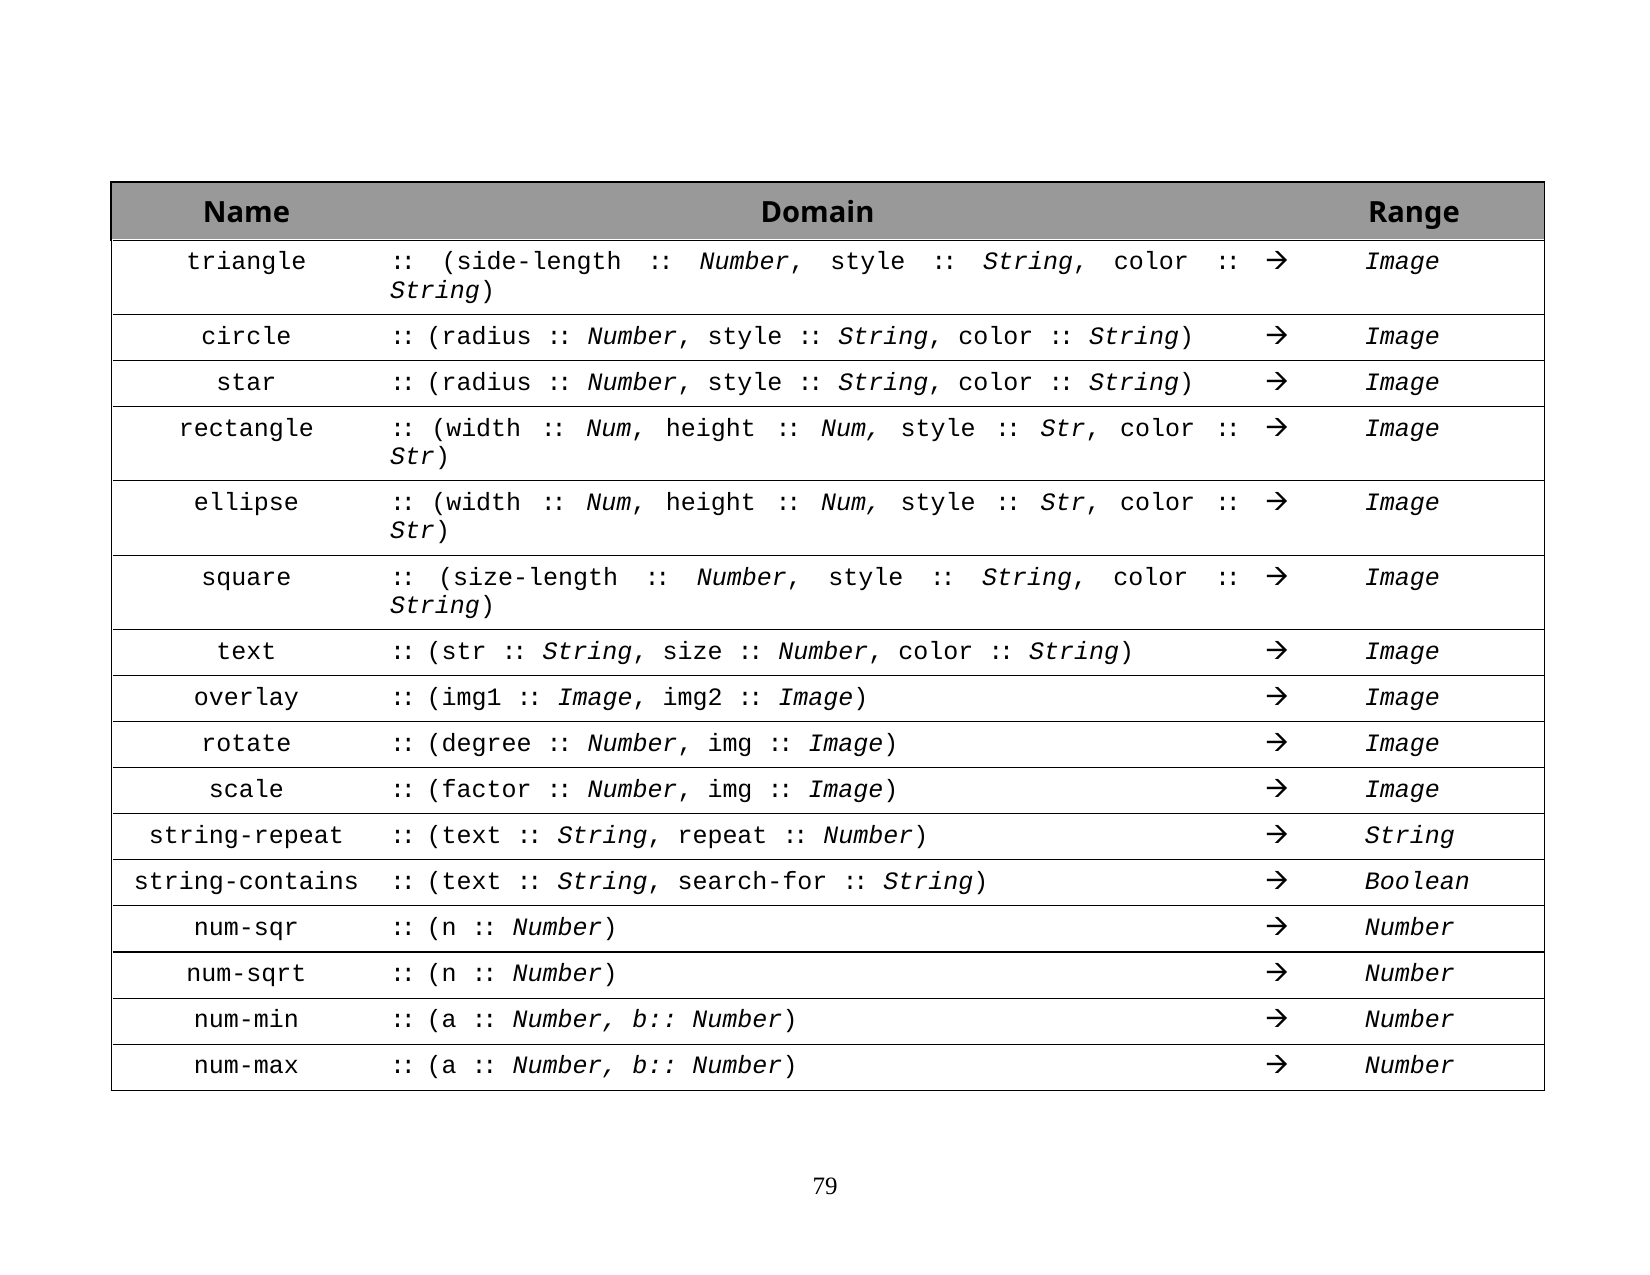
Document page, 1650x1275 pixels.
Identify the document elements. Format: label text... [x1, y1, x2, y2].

table_cell :: (radius :: Number, style :: String, color :: String) [381, 361, 1253, 406]
table_cell :: (a :: Number, b:: Number) [381, 1045, 1253, 1089]
table_cell Number [1253, 906, 1544, 951]
table_cell :: (str :: String, size :: Number, color :: String) [381, 630, 1253, 675]
table_cell Image [1253, 722, 1544, 767]
table_cell String [1253, 814, 1544, 859]
table_cell triangle [112, 241, 381, 314]
table_cell :: (n :: Number) [381, 953, 1253, 997]
table_cell Image [1253, 556, 1544, 629]
table_cell Boolean [1253, 860, 1544, 905]
table_cell rotate [112, 722, 381, 767]
table_cell Image [1253, 630, 1544, 675]
table_cell :: (width :: Num, height :: Num, style :: Str, color :: Str) [381, 407, 1253, 480]
table_cell circle [112, 315, 381, 360]
table_cell num-min [112, 999, 381, 1043]
table_cell Image [1253, 315, 1544, 360]
table_cell :: (factor :: Number, img :: Image) [381, 768, 1253, 813]
table_cell :: (a :: Number, b:: Number) [381, 999, 1253, 1043]
table_cell ellipse [112, 481, 381, 555]
table_cell string-contains [112, 860, 381, 905]
table_cell Number [1253, 953, 1544, 997]
table_cell :: (radius :: Number, style :: String, color :: String) [381, 315, 1253, 360]
table_cell :: (img1 :: Image, img2 :: Image) [381, 676, 1253, 721]
table_cell :: (size-length :: Number, style :: String, color :: String) [381, 556, 1253, 629]
table_cell scale [112, 768, 381, 813]
table_cell :: (n :: Number) [381, 906, 1253, 951]
table_cell rectangle [112, 407, 381, 480]
table_cell :: (degree :: Number, img :: Image) [381, 722, 1253, 767]
table_cell :: (text :: String, search-for :: String) [381, 860, 1253, 905]
table_cell :: (side-length :: Number, style :: String, color :: String) [381, 241, 1253, 314]
table_cell Image [1253, 361, 1544, 406]
table_cell Number [1253, 999, 1544, 1043]
table_cell text [112, 630, 381, 675]
table_cell Number [1253, 1045, 1544, 1089]
table_cell Image [1253, 676, 1544, 721]
table_cell Image [1253, 241, 1544, 314]
table_cell string-repeat [112, 814, 381, 859]
table_cell :: (text :: String, repeat :: Number) [381, 814, 1253, 859]
table_header Name [112, 183, 381, 239]
table_cell Image [1253, 407, 1544, 480]
table_cell overlay [112, 676, 381, 721]
table_cell :: (width :: Num, height :: Num, style :: Str, color :: Str) [381, 481, 1253, 555]
table_cell Image [1253, 481, 1544, 555]
table_header Range [1253, 183, 1544, 239]
table_cell star [112, 361, 381, 406]
table_cell num-max [112, 1045, 381, 1089]
table_header Domain [381, 183, 1253, 239]
table_cell Image [1253, 768, 1544, 813]
table_cell num-sqrt [112, 952, 381, 997]
table_cell num-sqr [112, 906, 381, 951]
table_cell square [112, 556, 381, 629]
